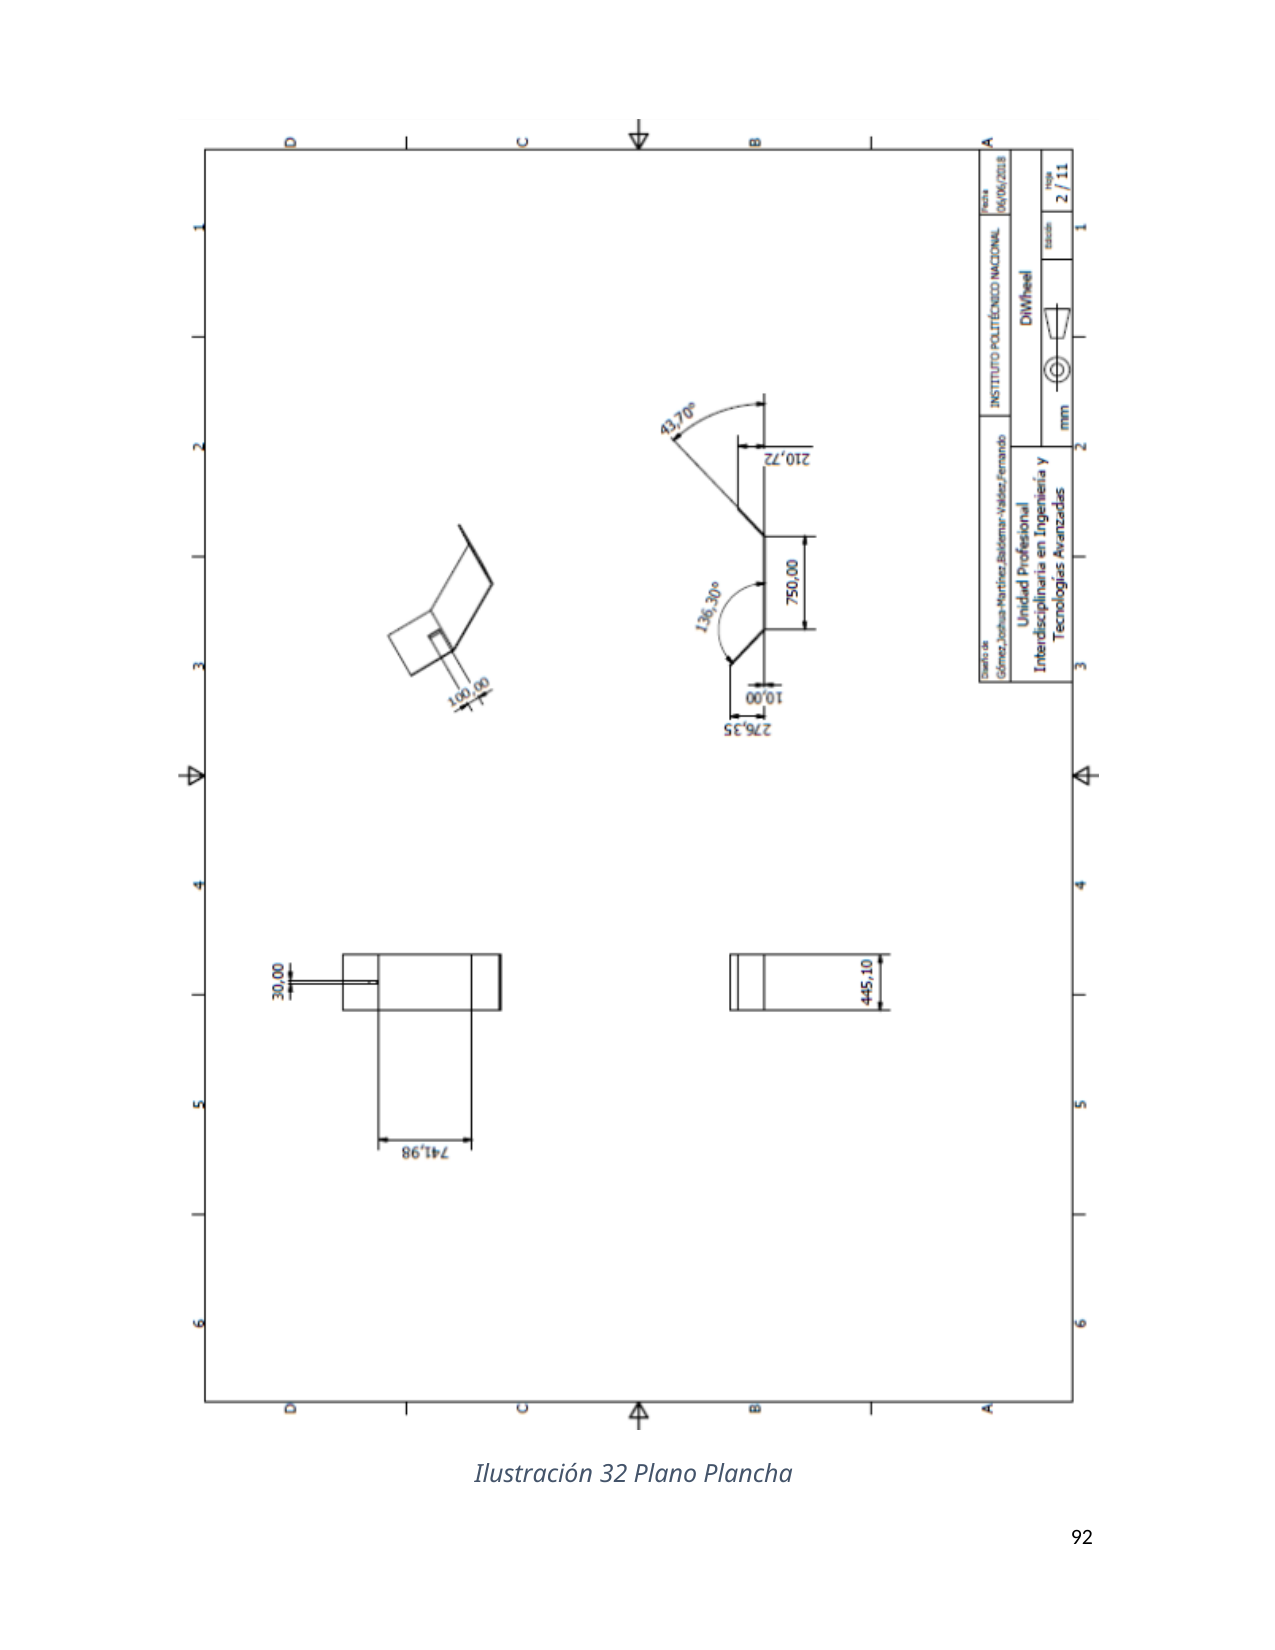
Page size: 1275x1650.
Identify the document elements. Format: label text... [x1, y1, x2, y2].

text Ilustración 32 Plano Plancha [177, 1455, 1093, 1489]
picture [178, 119, 1099, 1430]
